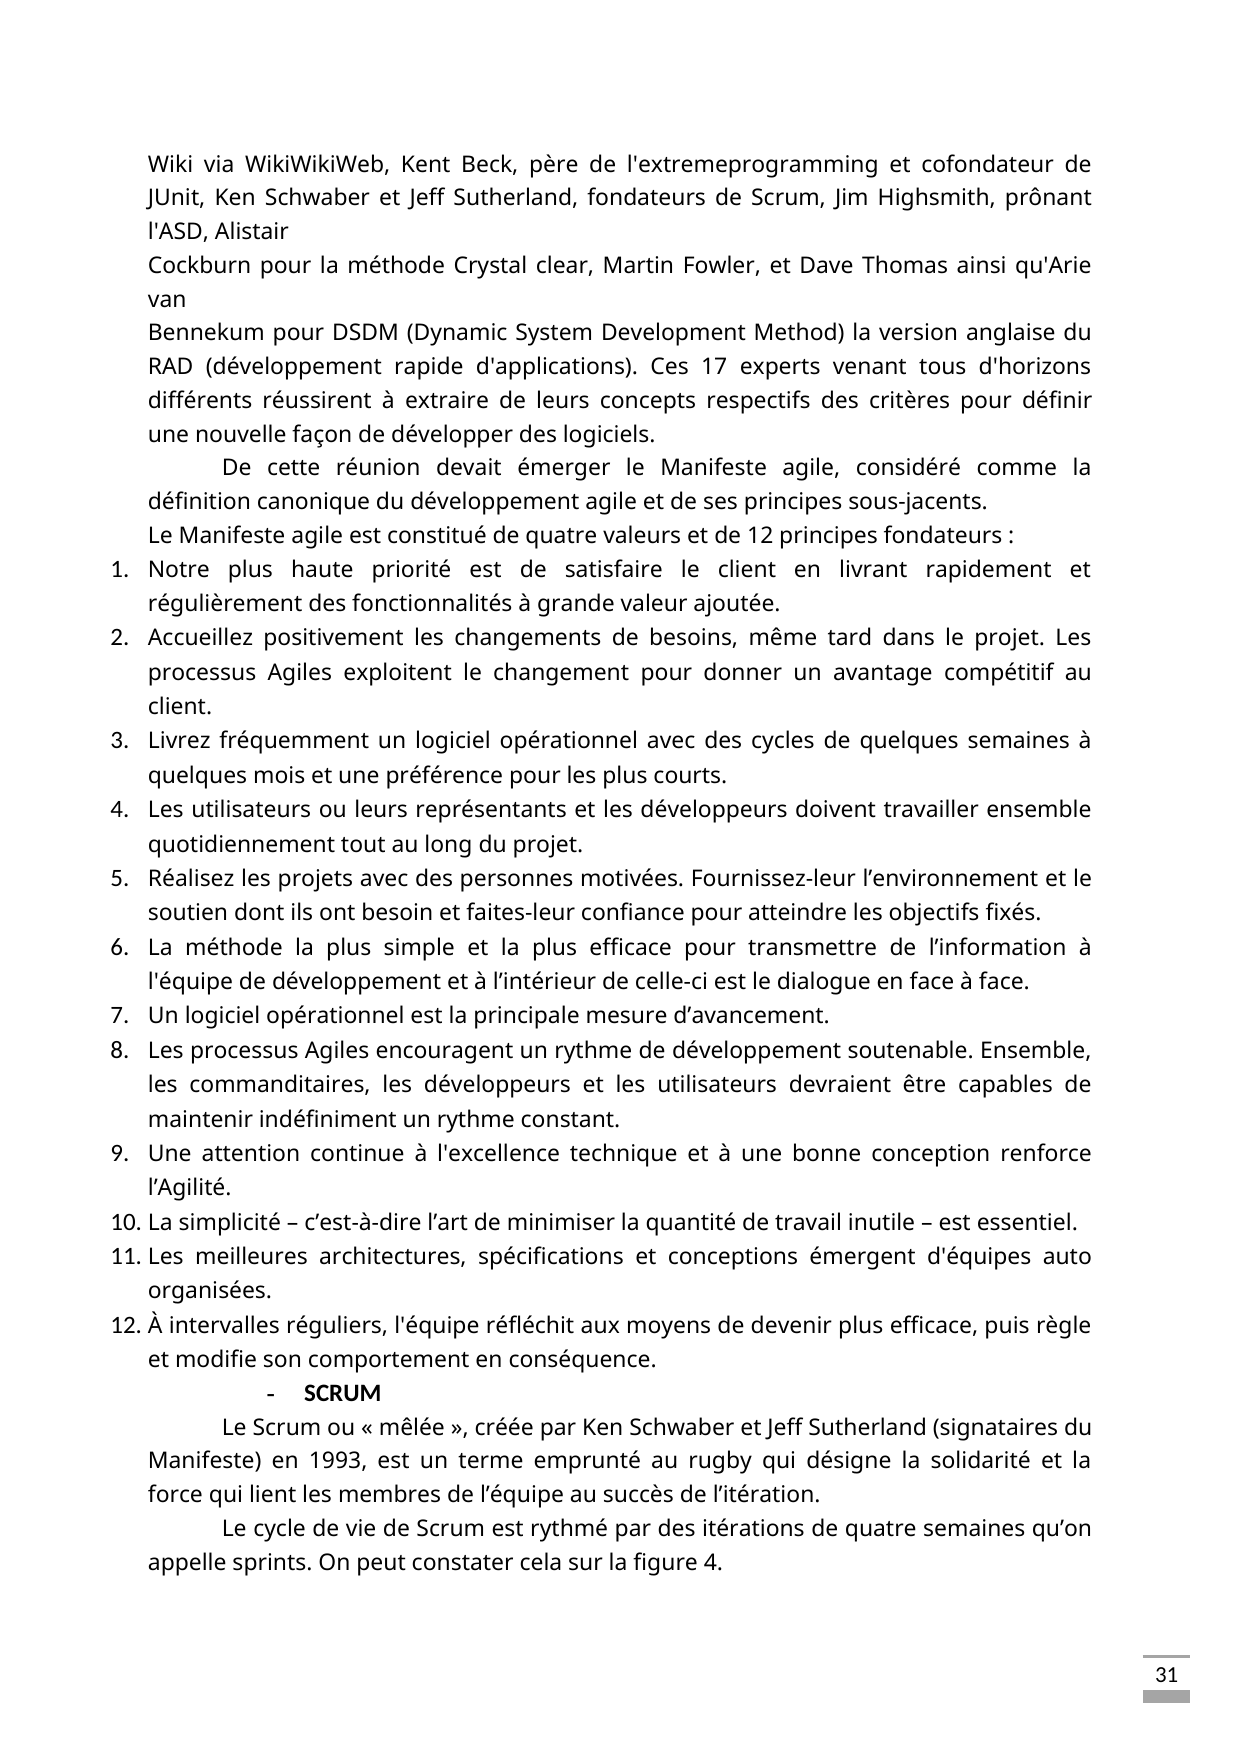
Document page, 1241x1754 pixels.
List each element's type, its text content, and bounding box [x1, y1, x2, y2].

text Le Scrum ou « mêlée », créée par Ken Schwaber et Jeff Sutherland (signataires du Manifeste) en 1993, est un terme emprunté au rugby qui désigne la solidarité et la force qui lient les membres de l’équipe au succès de l’itération. [148, 1411, 1093, 1509]
list À intervalles réguliers, l'équipe réfléchit aux moyens de devenir plus efficace, puis règle et modifie son comportement en conséquence. [110, 1309, 1093, 1374]
list Accueillez positivement les changements de besoins, même tard dans le projet. Les processus Agiles exploitent le changement pour donner un avantage compétitif au client. [110, 621, 1093, 721]
list Livrez fréquemment un logiciel opérationnel avec des cycles de quelques semaines à quelques mois et une préférence pour les plus courts. [110, 724, 1093, 790]
list Réalisez les projets avec des personnes motivées. Fournissez-leur l’environnement et le soutien dont ils ont besoin et faites-leur confiance pour atteindre les objectifs fixés. [110, 862, 1093, 928]
list La simplicité – c’est-à-dire l’art de minimiser la quantité de travail inutile – est essentiel. [110, 1206, 1093, 1237]
text Le Manifeste agile est constitué de quatre valeurs et de 12 principes fondateurs : [148, 519, 1093, 550]
list La méthode la plus simple et la plus efficace pour transmettre de l’information à l'équipe de développement et à l’intérieur de celle-ci est le dialogue en face à face. [110, 931, 1093, 996]
list Notre plus haute priorité est de satisfaire le client en livrant rapidement et régulièrement des fonctionnalités à grande valeur ajoutée. [110, 553, 1093, 618]
list Un logiciel opérationnel est la principale mesure d’avancement. [110, 999, 1093, 1031]
text Bennekum pour DSDM (Dynamic System Development Method) la version anglaise du RAD (développement rapide d'applications). Ces 17 experts venant tous d'horizons différents réussirent à extraire de leurs concepts respectifs des critères pour définir une nouvelle façon de développer des logiciels. [148, 316, 1093, 449]
text Cockburn pour la méthode Crystal clear, Martin Fowler, et Dave Thomas ainsi qu'Arie van [148, 249, 1093, 314]
text Le cycle de vie de Scrum est rythmé par des itérations de quatre semaines qu’on appelle sprints. On peut constater cela sur la figure 4. [148, 1512, 1093, 1577]
text De cette réunion devait émerger le Manifeste agile, considéré comme la définition canonique du développement agile et de ses principes sous-jacents. [148, 451, 1093, 516]
list Les processus Agiles encouragent un rythme de développement soutenable. Ensemble, les commanditaires, les développeurs et les utilisateurs devraient être capables de maintenir indéfiniment un rythme constant. [110, 1034, 1093, 1134]
list SCRUM [266, 1378, 1093, 1408]
list Les utilisateurs ou leurs représentants et les développeurs doivent travailler ensemble quotidiennement tout au long du projet. [110, 793, 1093, 859]
list Les meilleures architectures, spécifications et conceptions émergent d'équipes auto organisées. [110, 1240, 1093, 1306]
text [148, 148, 1093, 246]
list Une attention continue à l'excellence technique et à une bonne conception renforce l’Agilité. [110, 1137, 1093, 1203]
